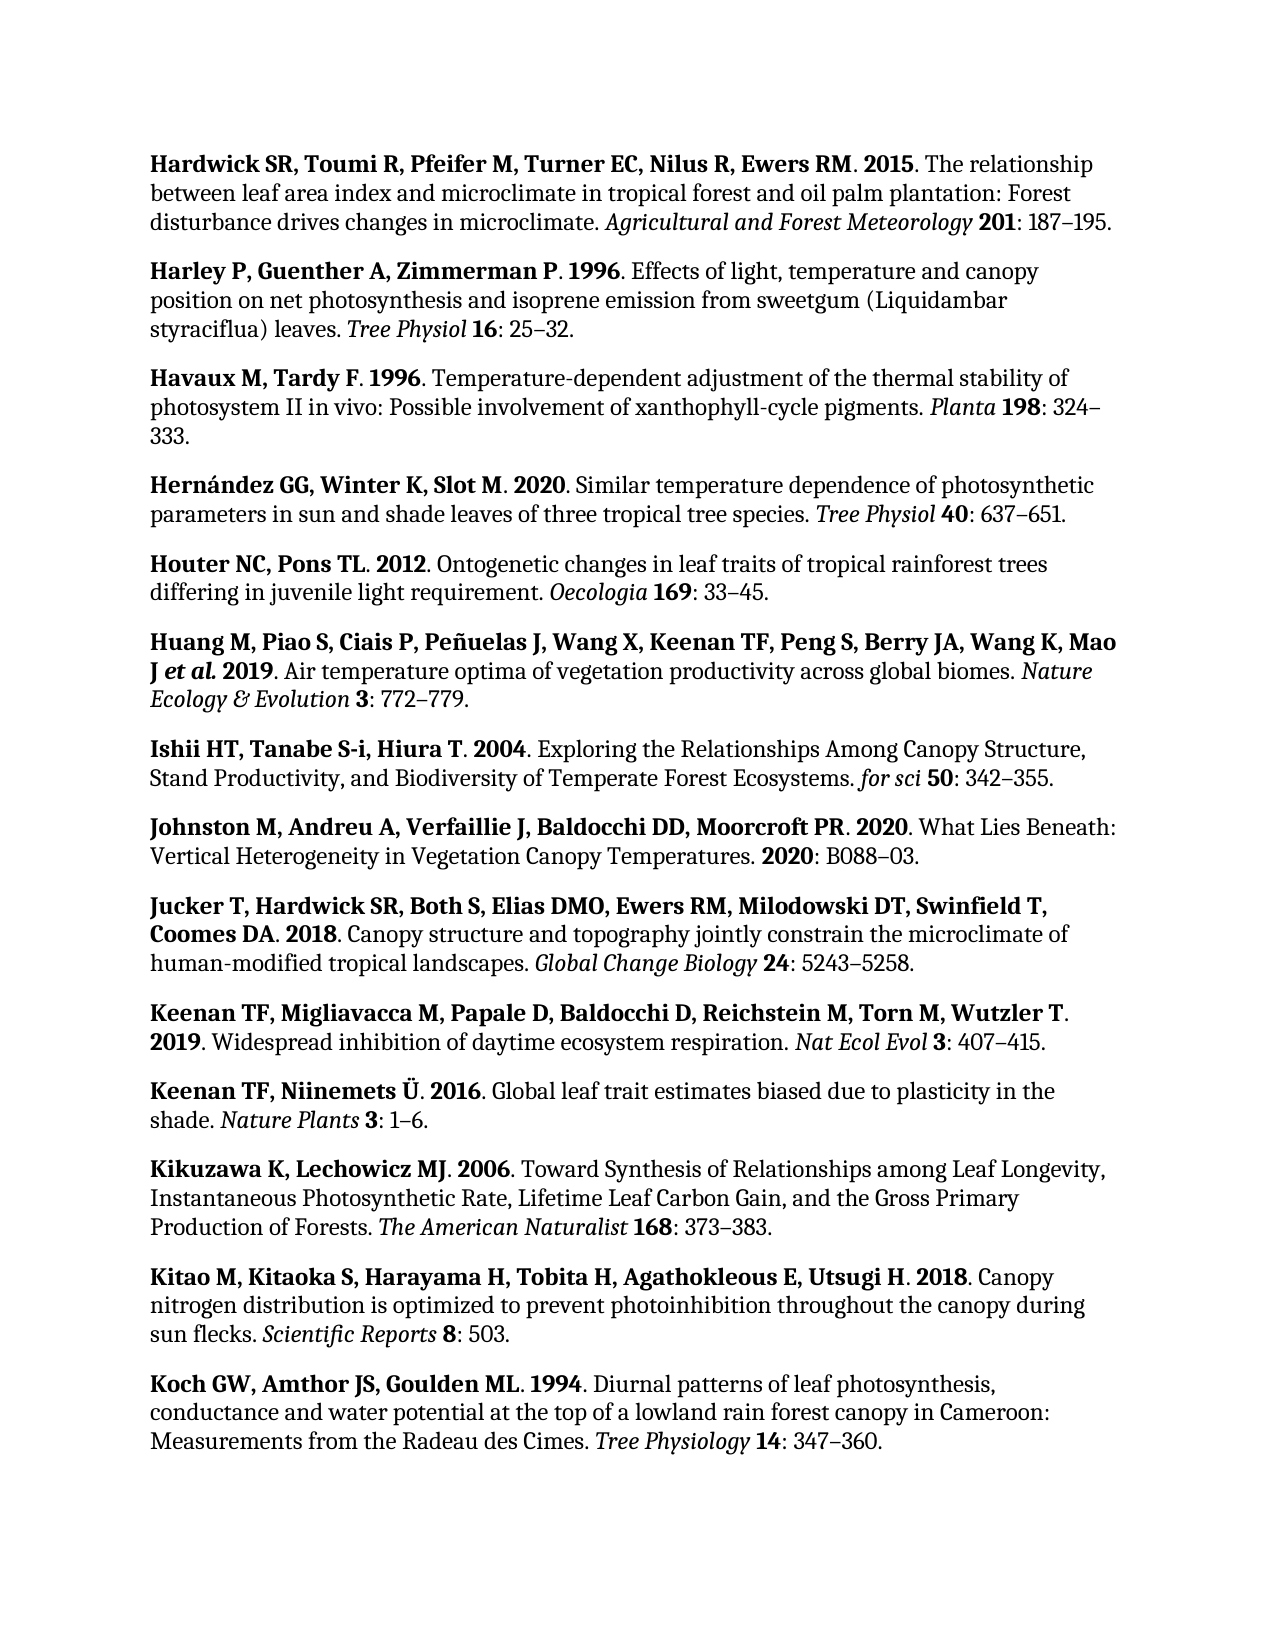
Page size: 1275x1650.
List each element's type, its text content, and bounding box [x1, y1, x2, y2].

text Hernández GG, Winter K, Slot M. 2020. Similar temperature dependence of photosynthetic parameters in sun and shade leaves of three tropical tree species. Tree Physiol 40: 637–651. [150, 471, 1125, 529]
text Kitao M, Kitaoka S, Harayama H, Tobita H, Agathokleous E, Utsugi H. 2018. Canopy nitrogen distribution is optimized to prevent photoinhibition throughout the canopy during sun flecks. Scientific Reports 8: 503. [150, 1262, 1125, 1349]
text Ishii HT, Tanabe S-i, Hiura T. 2004. Exploring the Relationships Among Canopy Structure, Stand Productivity, and Biodiversity of Temperate Forest Ecosystems. for sci 50: 342–355. [150, 735, 1125, 792]
text Johnston M, Andreu A, Verfaillie J, Baldocchi DD, Moorcroft PR. 2020. What Lies Beneath: Vertical Heterogeneity in Vegetation Canopy Temperatures. 2020: B088–03. [150, 813, 1125, 871]
text Koch GW, Amthor JS, Goulden ML. 1994. Diurnal patterns of leaf photosynthesis, conductance and water potential at the top of a lowland rain forest canopy in Cameroon: Measurements from the Radeau des Cimes. Tree Physiology 14: 347–360. [150, 1369, 1125, 1456]
text Kikuzawa K, Lechowicz MJ. 2006. Toward Synthesis of Relationships among Leaf Longevity, Instantaneous Photosynthetic Rate, Lifetime Leaf Carbon Gain, and the Gross Primary Production of Forests. The American Naturalist 168: 373–383. [150, 1155, 1125, 1242]
text Keenan TF, Migliavacca M, Papale D, Baldocchi D, Reichstein M, Torn M, Wutzler T. 2019. Widespread inhibition of daytime ecosystem respiration. Nat Ecol Evol 3: 407–415. [150, 999, 1125, 1056]
text Keenan TF, Niinemets Ü. 2016. Global leaf trait estimates biased due to plasticity in the shade. Nature Plants 3: 1–6. [150, 1077, 1125, 1134]
text Houter NC, Pons TL. 2012. Ontogenetic changes in leaf traits of tropical rainforest trees differing in juvenile light requirement. Oecologia 169: 33–45. [150, 549, 1125, 607]
text Jucker T, Hardwick SR, Both S, Elias DMO, Ewers RM, Milodowski DT, Swinfield T, Coomes DA. 2018. Canopy structure and topography jointly constrain the microclimate of human-modified tropical landscapes. Global Change Biology 24: 5243–5258. [150, 892, 1125, 978]
text Hardwick SR, Toumi R, Pfeifer M, Turner EC, Nilus R, Ewers RM. 2015. The relationship between leaf area index and microclimate in tropical forest and oil palm plantation: Forest disturbance drives changes in microclimate. Agricultural and Forest Meteorology 201: 187–195. [150, 150, 1125, 236]
text Havaux M, Tardy F. 1996. Temperature-dependent adjustment of the thermal stability of photosystem II in vivo: Possible involvement of xanthophyll-cycle pigments. Planta 198: 324–333. [150, 364, 1125, 450]
text Huang M, Piao S, Ciais P, Peñuelas J, Wang X, Keenan TF, Peng S, Berry JA, Wang K, Mao J et al. 2019. Air temperature optima of vegetation productivity across global biomes. Nature Ecology & Evolution 3: 772–779. [150, 628, 1125, 714]
text Harley P, Guenther A, Zimmerman P. 1996. Effects of light, temperature and canopy position on net photosynthesis and isoprene emission from sweetgum (Liquidambar styraciflua) leaves. Tree Physiol 16: 25–32. [150, 257, 1125, 343]
